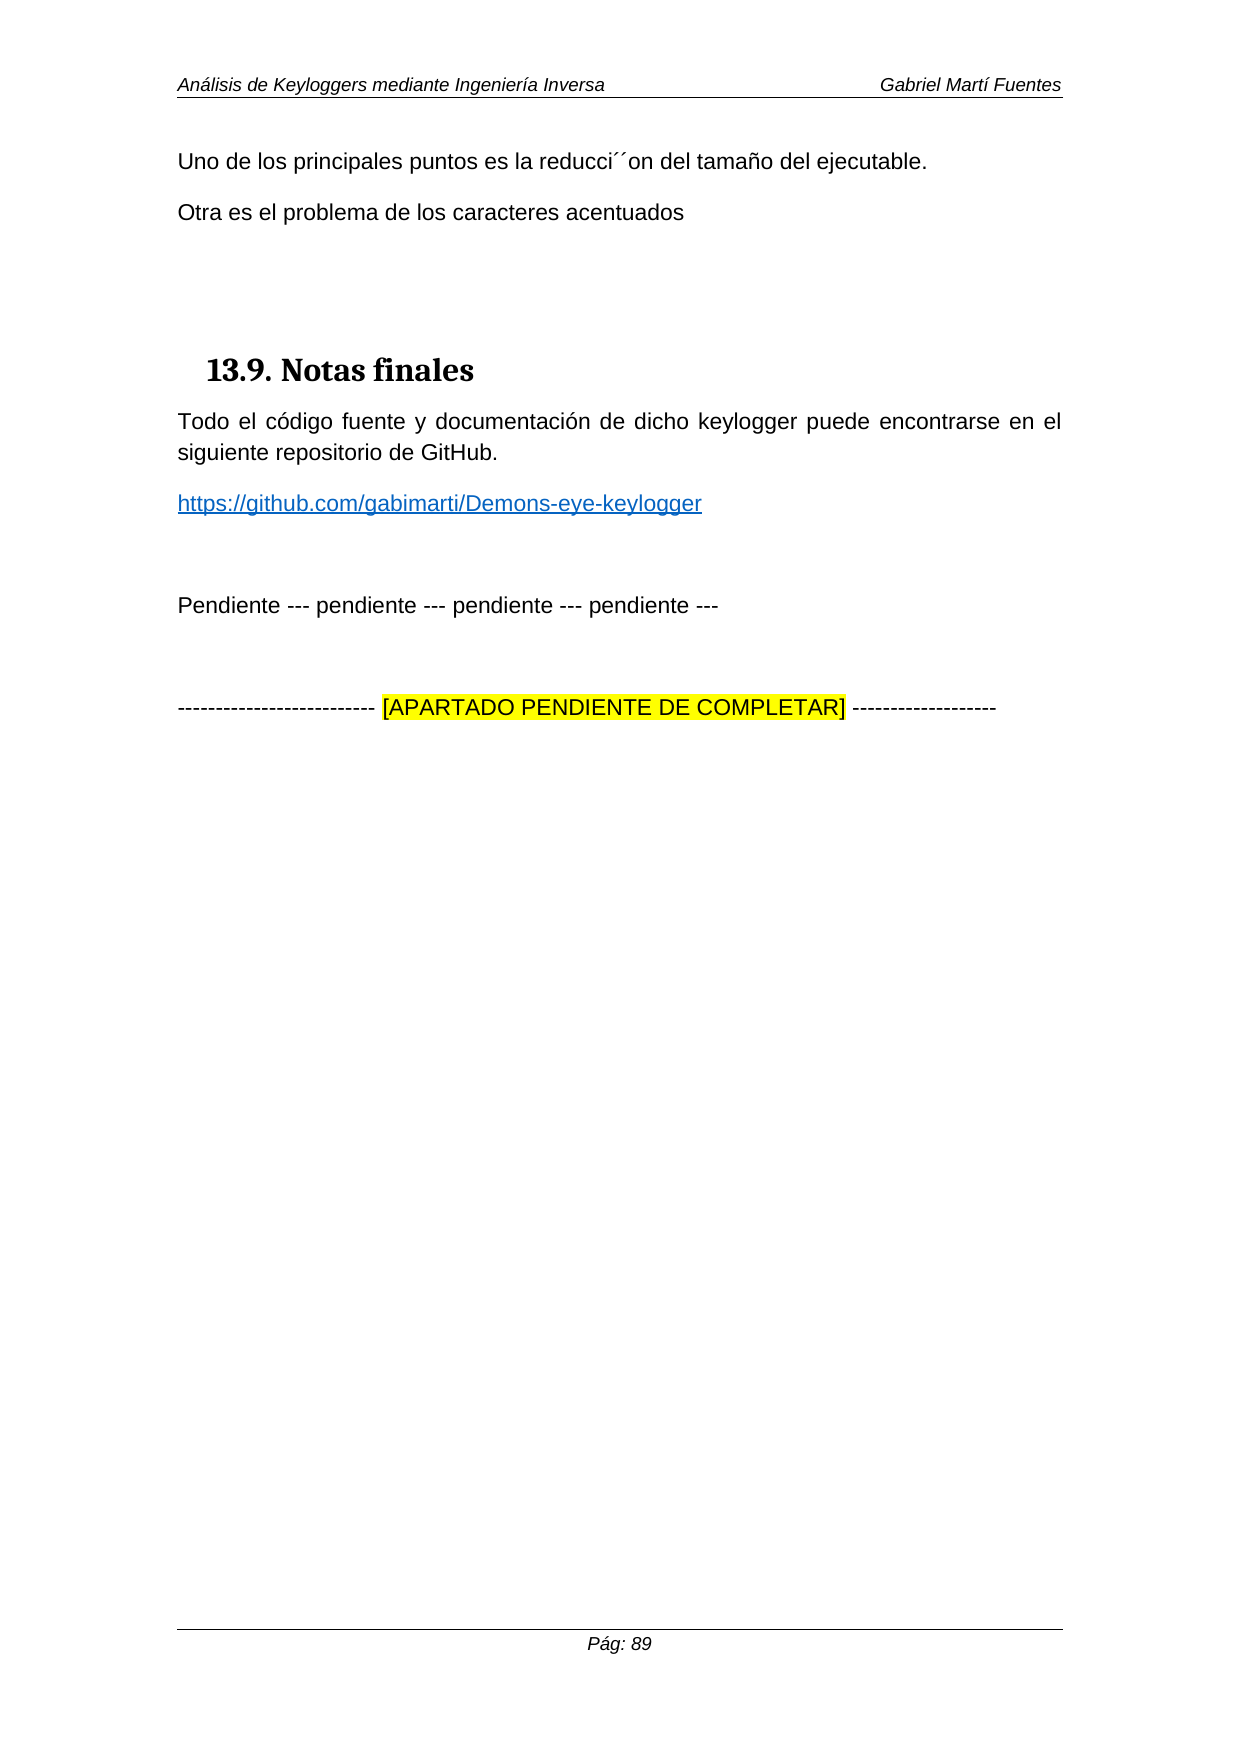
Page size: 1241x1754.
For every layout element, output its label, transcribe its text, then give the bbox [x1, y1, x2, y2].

text Pendiente --- pendiente --- pendiente --- pendiente --- [177, 592, 1063, 618]
text Otra es el problema de los caracteres acentuados [177, 199, 1063, 225]
text https://github.com/gabimarti/Demons-eye-keylogger [177, 489, 1063, 516]
text Todo el código fuente y documentación de dicho keylogger puede encontrarse en el siguiente repositorio de GitHub. [177, 408, 1063, 465]
text Uno de los principales puntos es la reducci´´on del tamaño del ejecutable. [177, 148, 1063, 174]
subtitle Notas finales [207, 352, 1063, 390]
text -------------------------- [APARTADO PENDIENTE DE COMPLETAR] ------------------- [846, 694, 1063, 720]
text -------------------------- [APARTADO PENDIENTE DE COMPLETAR] ------------------- [177, 694, 382, 720]
